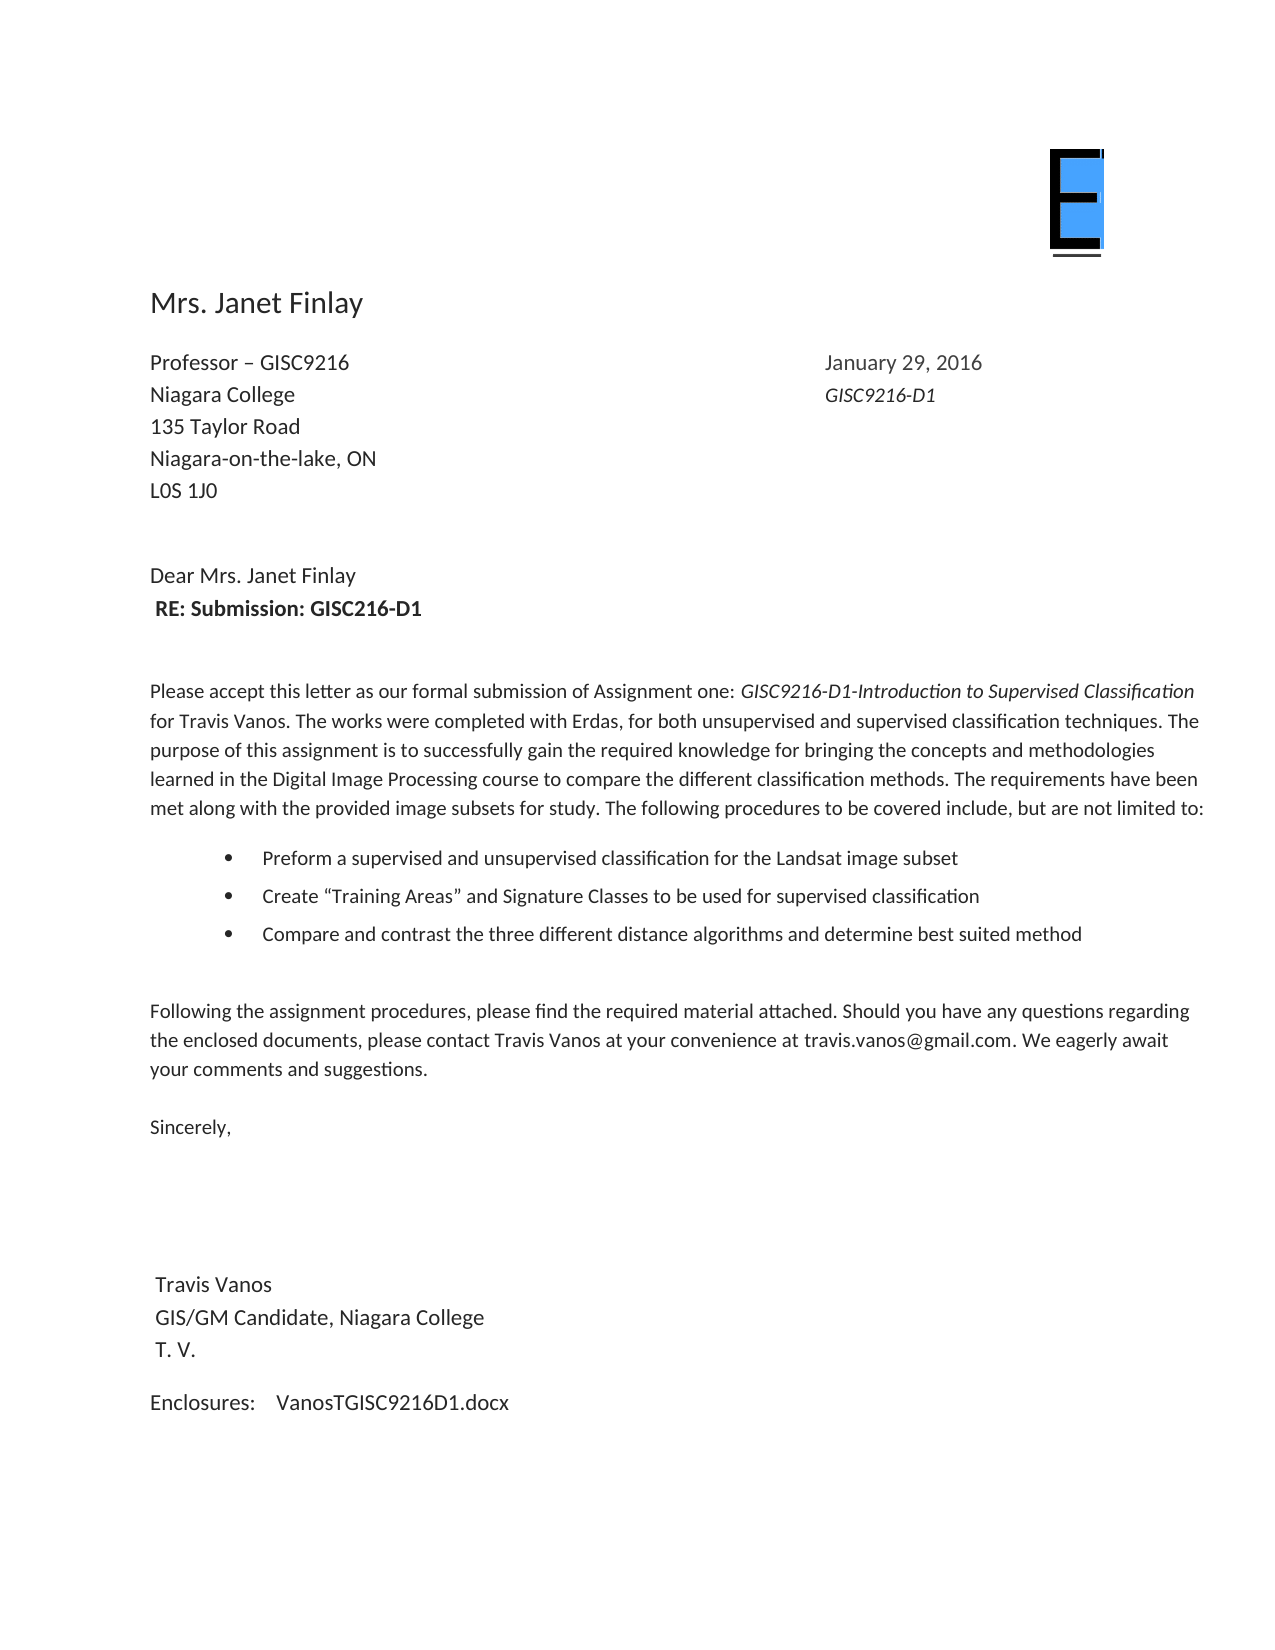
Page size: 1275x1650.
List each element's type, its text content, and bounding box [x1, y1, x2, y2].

list Create “Training Areas” and Signature Classes to be used for supervised classification [225, 883, 1209, 909]
text Enclosures: VanosTGISC9216D1.docx [150, 1388, 1209, 1416]
text Please accept this letter as our formal submission of Assignment one: GISC9216-D1-Introduction to Supervised Classification for Travis Vanos. The works were completed with Erdas, for both unsupervised and supervised classification techniques. The purpose of this assignment is to successfully gain the required knowledge for bringing the concepts and methodologies learned in the Digital Image Processing course to compare the different classification methods. The requirements have been met along with the provided image subsets for study. The following procedures to be covered include, but are not limited to: [150, 647, 1209, 821]
text Following the assignment procedures, please find the required material attached. Should you have any questions regarding the enclosed documents, please contact Travis Vanos at your convenience at travis.vanos@gmail.com. We eagerly await your comments and suggestions. Sincerely, [150, 998, 1209, 1140]
text Professor – GISC9216 January 29, 2016 Niagara College GISC9216-D1 135 Taylor Road Niagara-on-the-lake, ON L0S 1J0 [150, 348, 1153, 537]
text Mrs. Janet Finlay [150, 283, 1209, 321]
text Travis Vanos GIS/GM Candidate, Niagara College T. V. [150, 1271, 1209, 1363]
list Compare and contrast the three different distance algorithms and determine best suited method [225, 922, 1209, 947]
text Dear Mrs. Janet Finlay RE: Submission: GISC216-D1 [150, 562, 1209, 622]
picture [1050, 149, 1104, 257]
list Preform a supervised and unsupervised classification for the Landsat image subset [225, 845, 1209, 871]
